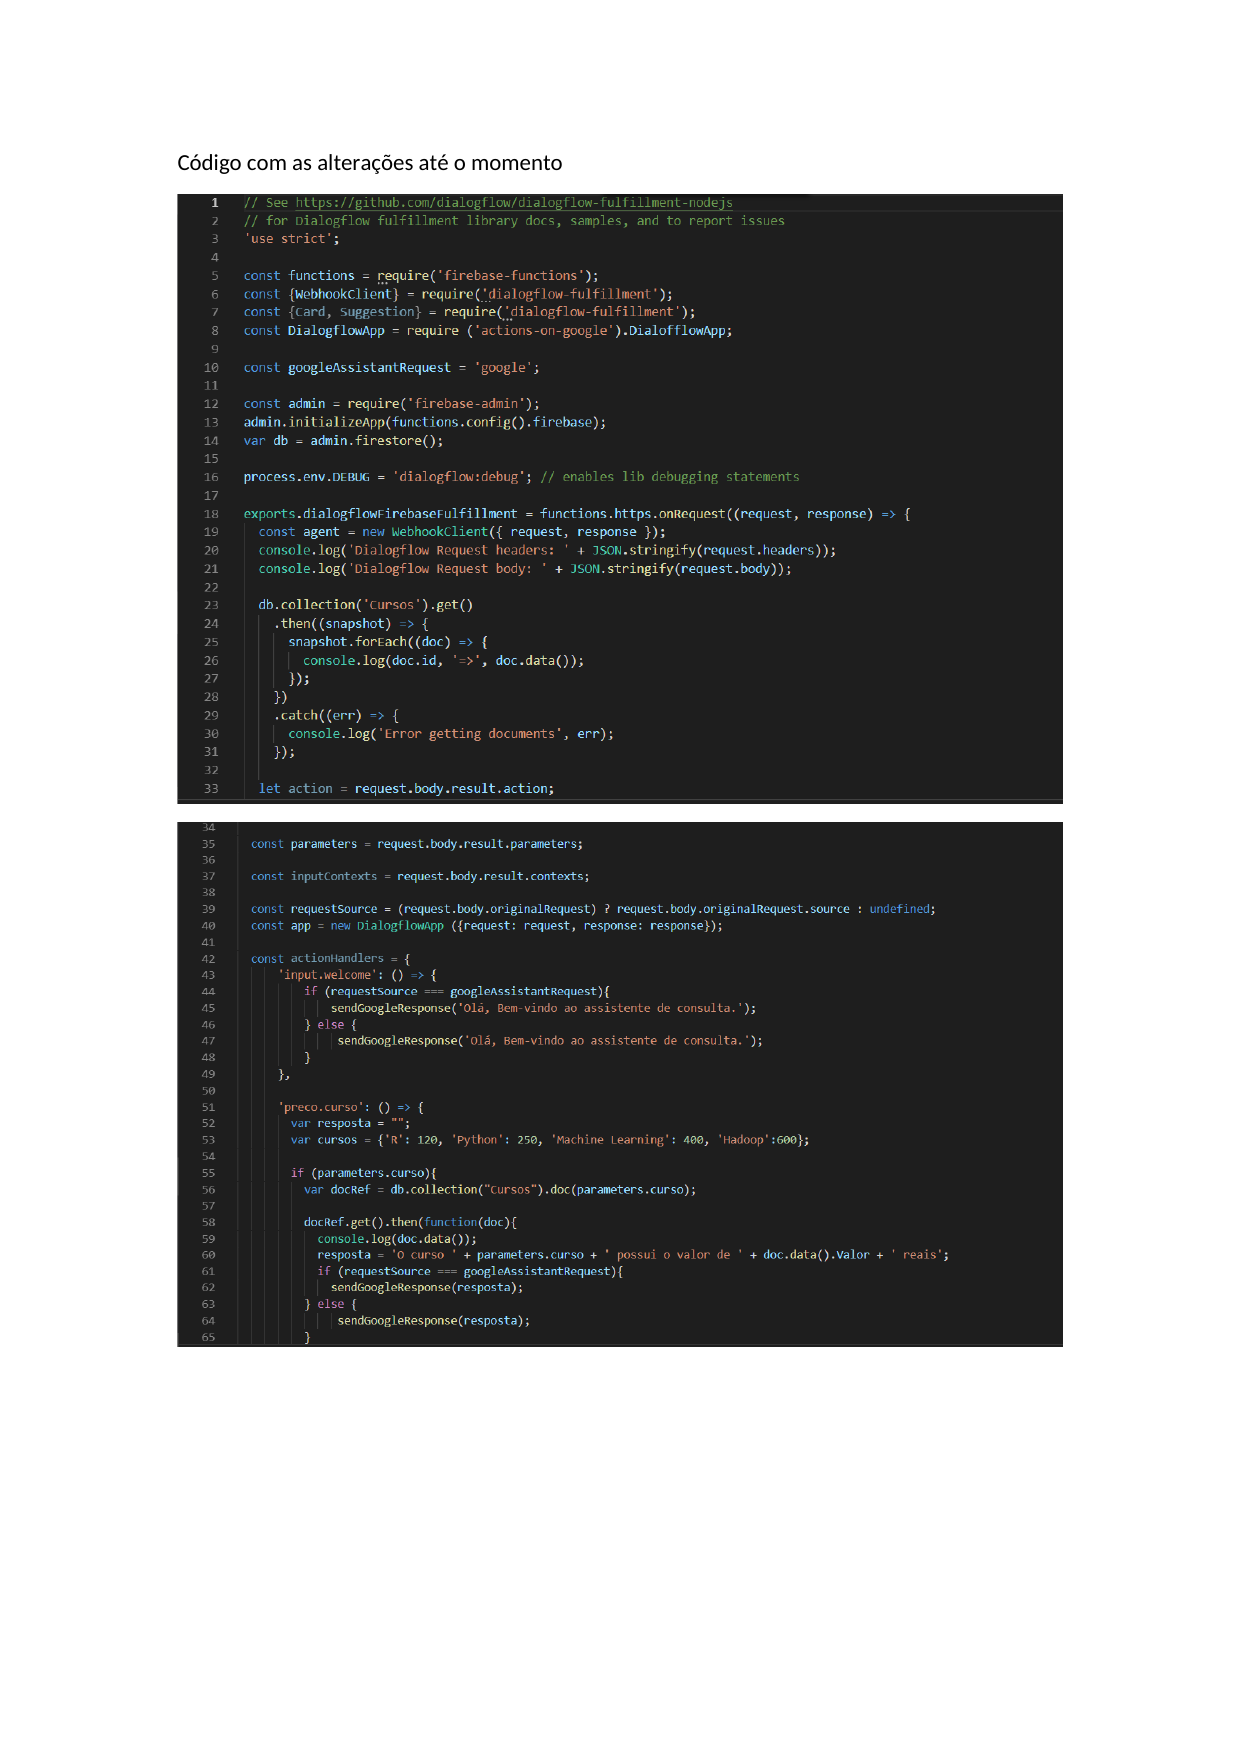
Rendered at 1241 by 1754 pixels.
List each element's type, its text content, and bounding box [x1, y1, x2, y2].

text Código com as alterações até o momento [177, 148, 1063, 176]
picture [177, 194, 1063, 804]
picture [177, 822, 1063, 1347]
